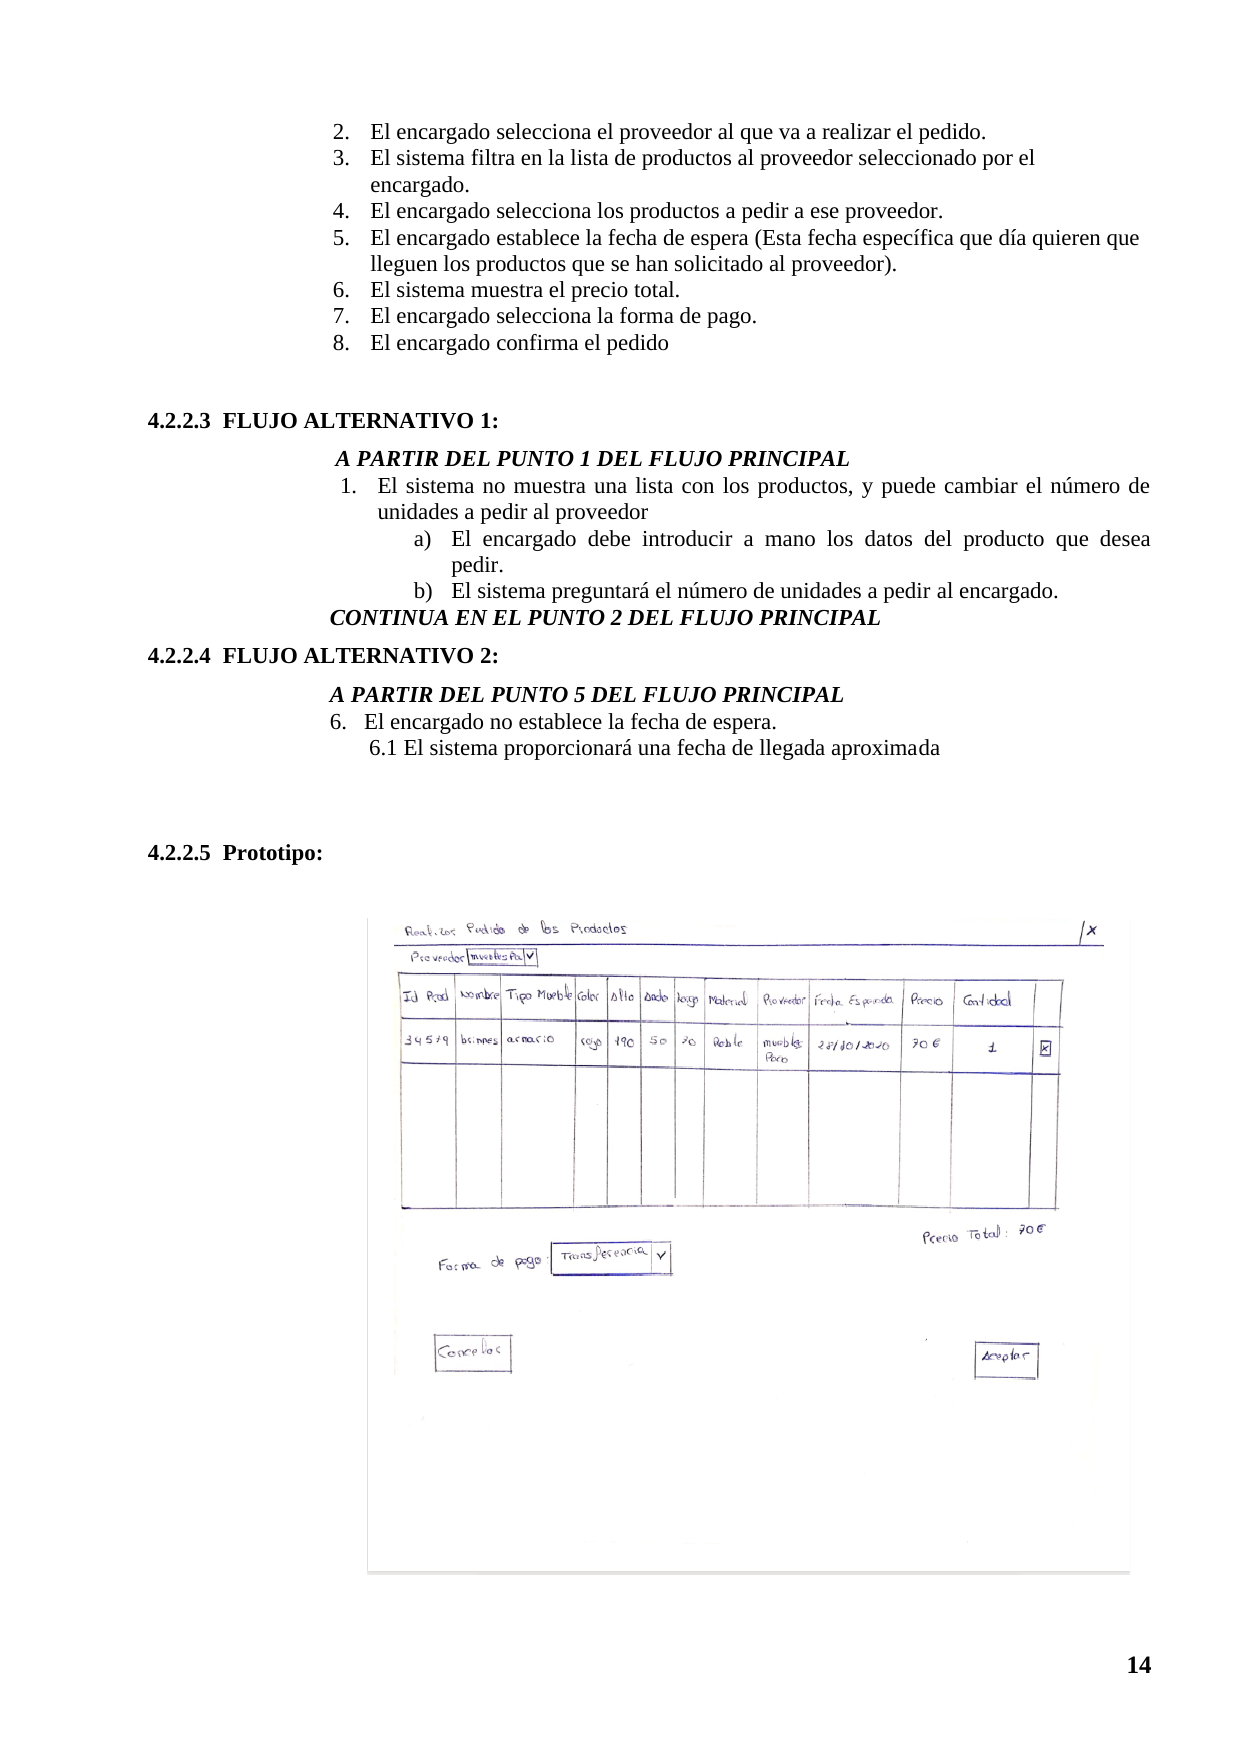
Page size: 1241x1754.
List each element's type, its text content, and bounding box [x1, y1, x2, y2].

list Prototipo: [148, 839, 1152, 866]
list El encargado selecciona la forma de pago. [333, 303, 1152, 329]
list El sistema no muestra una lista con los productos, y puede cambiar el número de unidades a pedir al proveedor [340, 472, 1152, 524]
list El sistema preguntará el número de unidades a pedir al encargado. [413, 577, 1152, 604]
text A PARTIR DEL PUNTO 1 DEL FLUJO PRINCIPAL [221, 446, 1152, 472]
list El encargado selecciona el proveedor al que va a realizar el pedido. [333, 118, 1152, 144]
list El sistema filtra en la lista de productos al proveedor seleccionado por el encargado. [333, 144, 1152, 197]
text CONTINUA EN EL PUNTO 2 DEL FLUJO PRINCIPAL [256, 604, 1152, 630]
list El encargado debe introducir a mano los datos del producto que desea pedir. [413, 524, 1152, 577]
list FLUJO ALTERNATIVO 1: [148, 407, 1152, 433]
list El encargado confirma el pedido [333, 329, 1152, 355]
list El encargado selecciona los productos a pedir a ese proveedor. [333, 197, 1152, 223]
text 6. El encargado no establece la fecha de espera. [256, 708, 1152, 734]
list El encargado establece la fecha de espera (Esta fecha específica que día quieren que lleguen los productos que se han solicitado al proveedor). [333, 223, 1152, 276]
list El sistema muestra el precio total. [333, 276, 1152, 303]
text 6.1 El sistema proporcionará una fecha de llegada aproximada [295, 734, 1152, 760]
text A PARTIR DEL PUNTO 5 DEL FLUJO PRINCIPAL [256, 681, 1152, 708]
list FLUJO ALTERNATIVO 2: [148, 642, 1152, 669]
